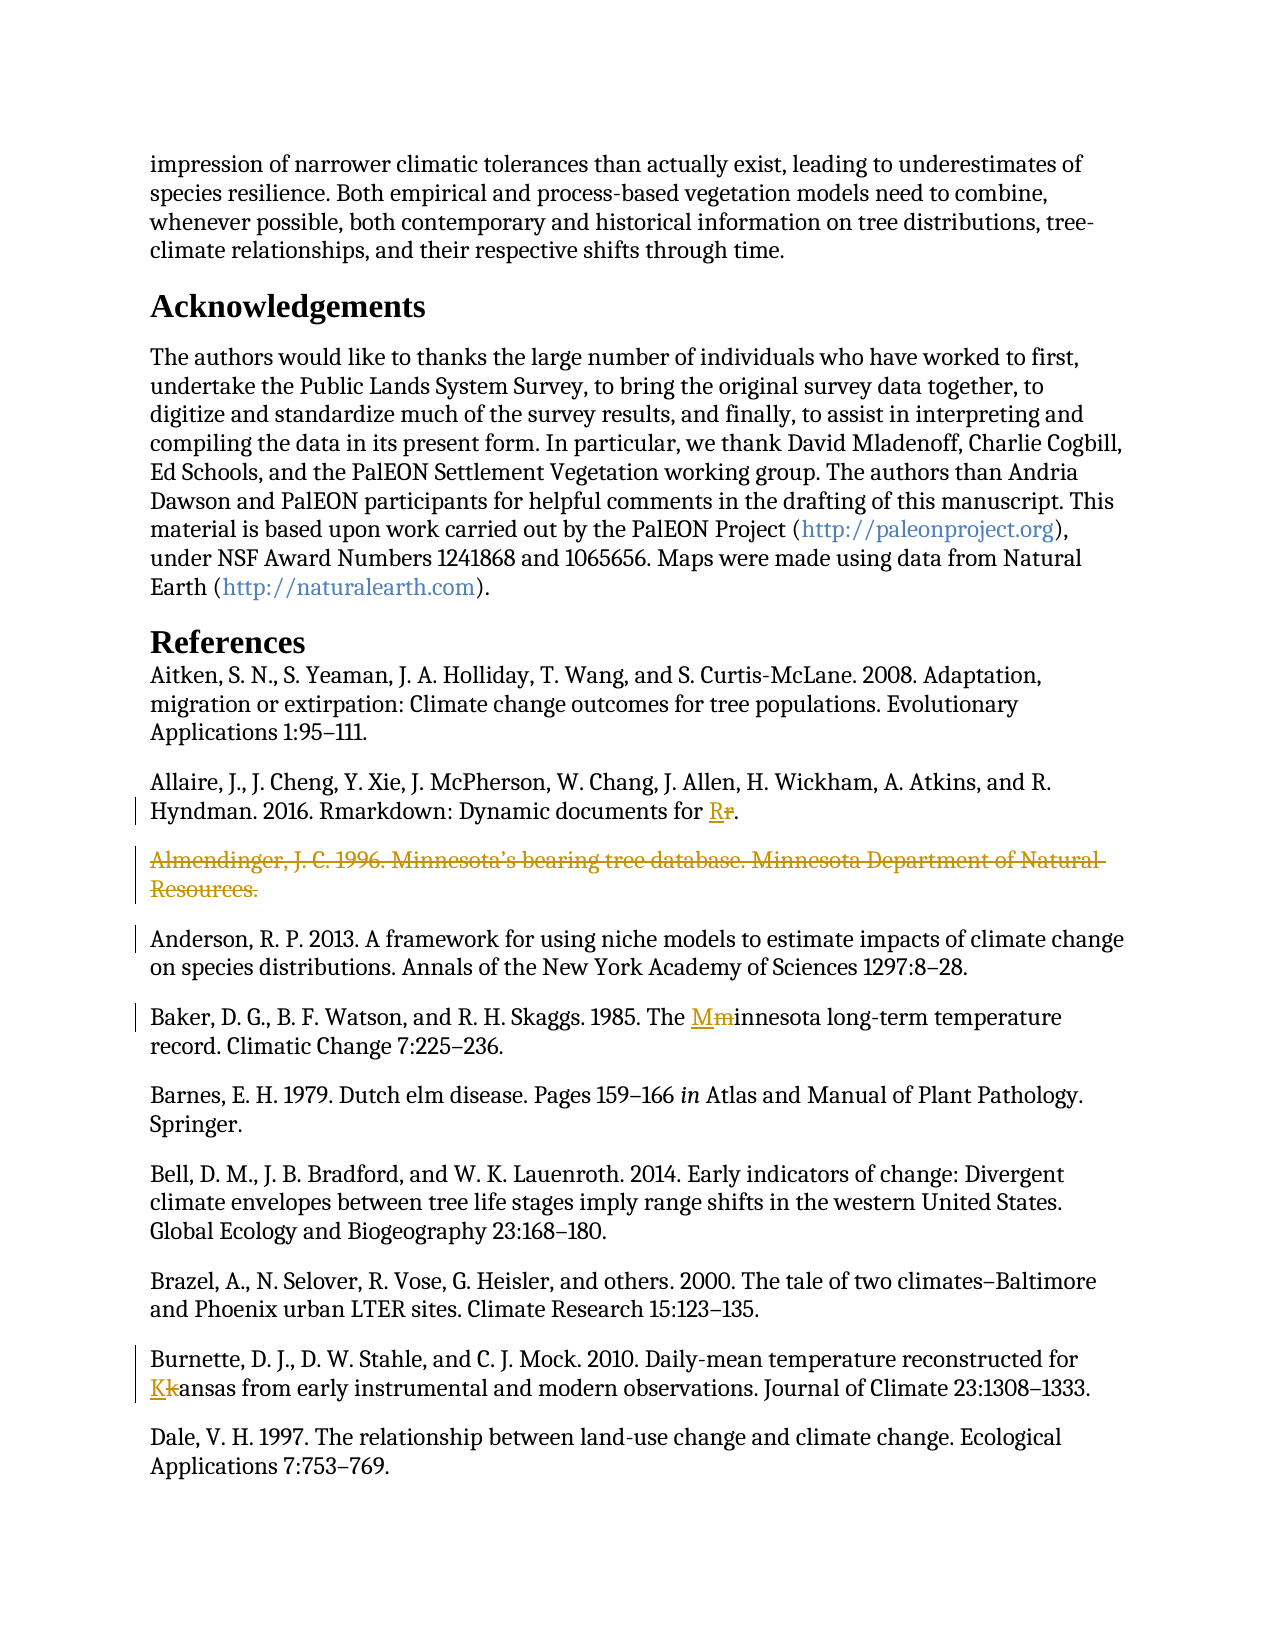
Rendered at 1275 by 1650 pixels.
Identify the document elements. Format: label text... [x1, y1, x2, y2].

text Baker, D. G., B. F. Watson, and R. H. Skaggs. 1985. The innesota long-term temperature record. Climatic Change 7:225–236. [150, 1003, 1125, 1060]
text Dale, V. H. 1997. The relationship between land-use change and climate change. Ecological Applications 7:753–769. [150, 1423, 1125, 1481]
text Bell, D. M., J. B. Bradford, and W. K. Lauenroth. 2014. Early indicators of change: Divergent climate envelopes between tree life stages imply range shifts in the western United States. Global Ecology and Biogeography 23:168–180. [150, 1159, 1125, 1246]
text Brazel, A., N. Selover, R. Vose, G. Heisler, and others. 2000. The tale of two climates–Baltimore and Phoenix urban LTER sites. Climate Research 15:123–135. [150, 1267, 1125, 1324]
text Anderson, R. P. 2013. A framework for using niche models to estimate impacts of climate change on species distributions. Annals of the New York Academy of Sciences 1297:8–28. [150, 924, 1125, 982]
text Burnette, D. J., D. W. Stahle, and C. J. Mock. 2010. Daily-mean temperature reconstructed for ansas from early instrumental and modern observations. Journal of Climate 23:1308–1333. [150, 1345, 1125, 1402]
text The authors would like to thanks the large number of individuals who have worked to first, undertake the Public Lands System Survey, to bring the original survey data together, to digitize and standardize much of the survey results, and finally, to assist in interpreting and compiling the data in its present form. In particular, we thank David Mladenoff, Charlie Cogbill, Ed Schools, and the PalEON Settlement Vegetation working group. The authors than Andria Dawson and PalEON participants for helpful comments in the drafting of this manuscript. This material is based upon work carried out by the PalEON Project (http://paleonproject.org), under NSF Award Numbers 1241868 and 1065656. Maps were made using data from Natural Earth (http://naturalearth.com). [150, 343, 1125, 602]
text Barnes, E. H. 1979. Dutch elm disease. Pages 159–166 in Atlas and Manual of Plant Pathology. Springer. [150, 1081, 1125, 1139]
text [150, 150, 1125, 265]
subtitle Acknowledgements [150, 286, 1125, 324]
text Aitken, S. N., S. Yeaman, J. A. Holliday, T. Wang, and S. Curtis-McLane. 2008. Adaptation, migration or extirpation: Climate change outcomes for tree populations. Evolutionary Applications 1:95–111. [150, 661, 1125, 747]
subtitle References [150, 622, 1125, 661]
text Allaire, J., J. Cheng, Y. Xie, J. McPherson, W. Chang, J. Allen, H. Wickham, A. Atkins, and R. Hyndman. 2016. Rmarkdown: Dynamic documents for . [150, 768, 1125, 825]
